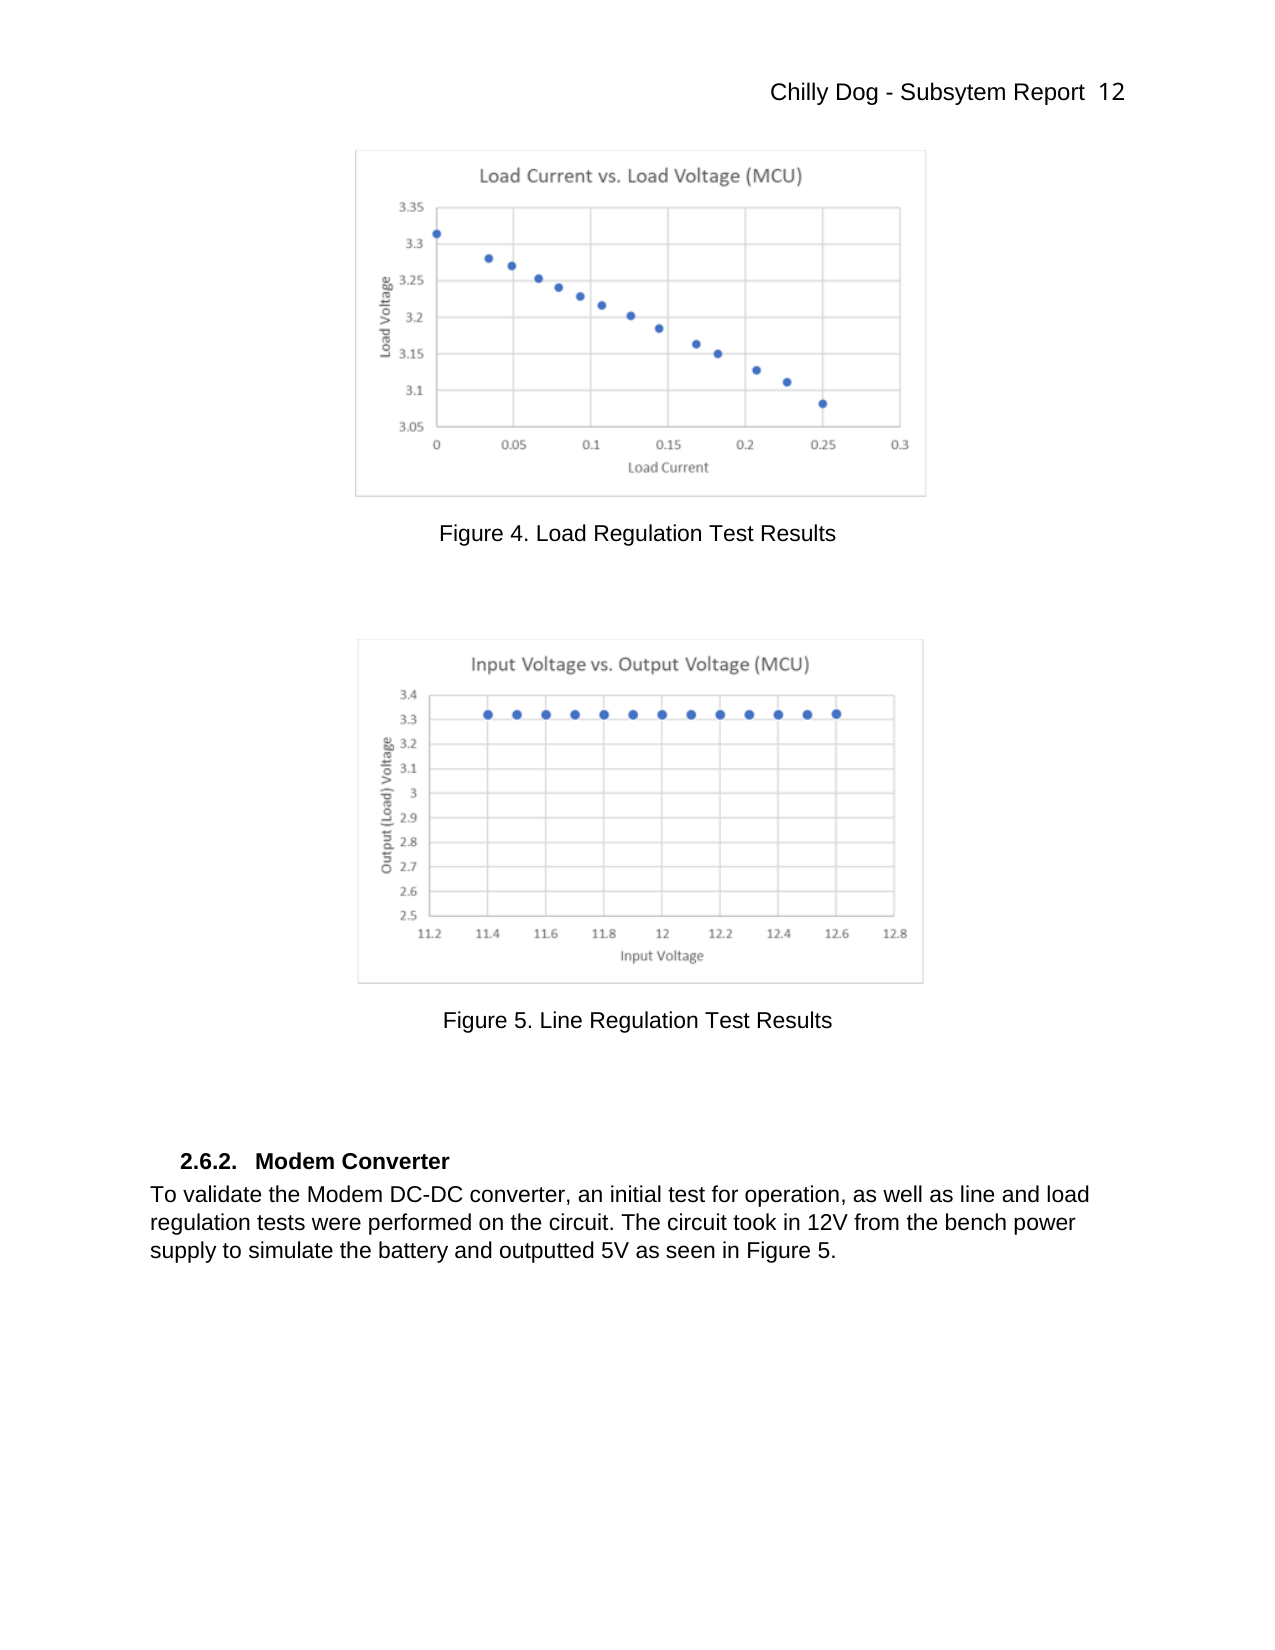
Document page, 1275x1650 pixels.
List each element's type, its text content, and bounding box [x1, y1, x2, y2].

picture [355, 150, 927, 497]
text Figure 5. Line Regulation Test Results [150, 1007, 1125, 1033]
subtitle Modem Converter [180, 1148, 1125, 1174]
text Figure 4. Load Regulation Test Results [150, 520, 1125, 576]
text To validate the Modem DC-DC converter, an initial test for operation, as well as line and load regulation tests were performed on the circuit. The circuit took in 12V from the bench power supply to simulate the battery and outputted 5V as seen in Figure 5. [150, 1181, 1125, 1264]
picture [357, 639, 924, 984]
